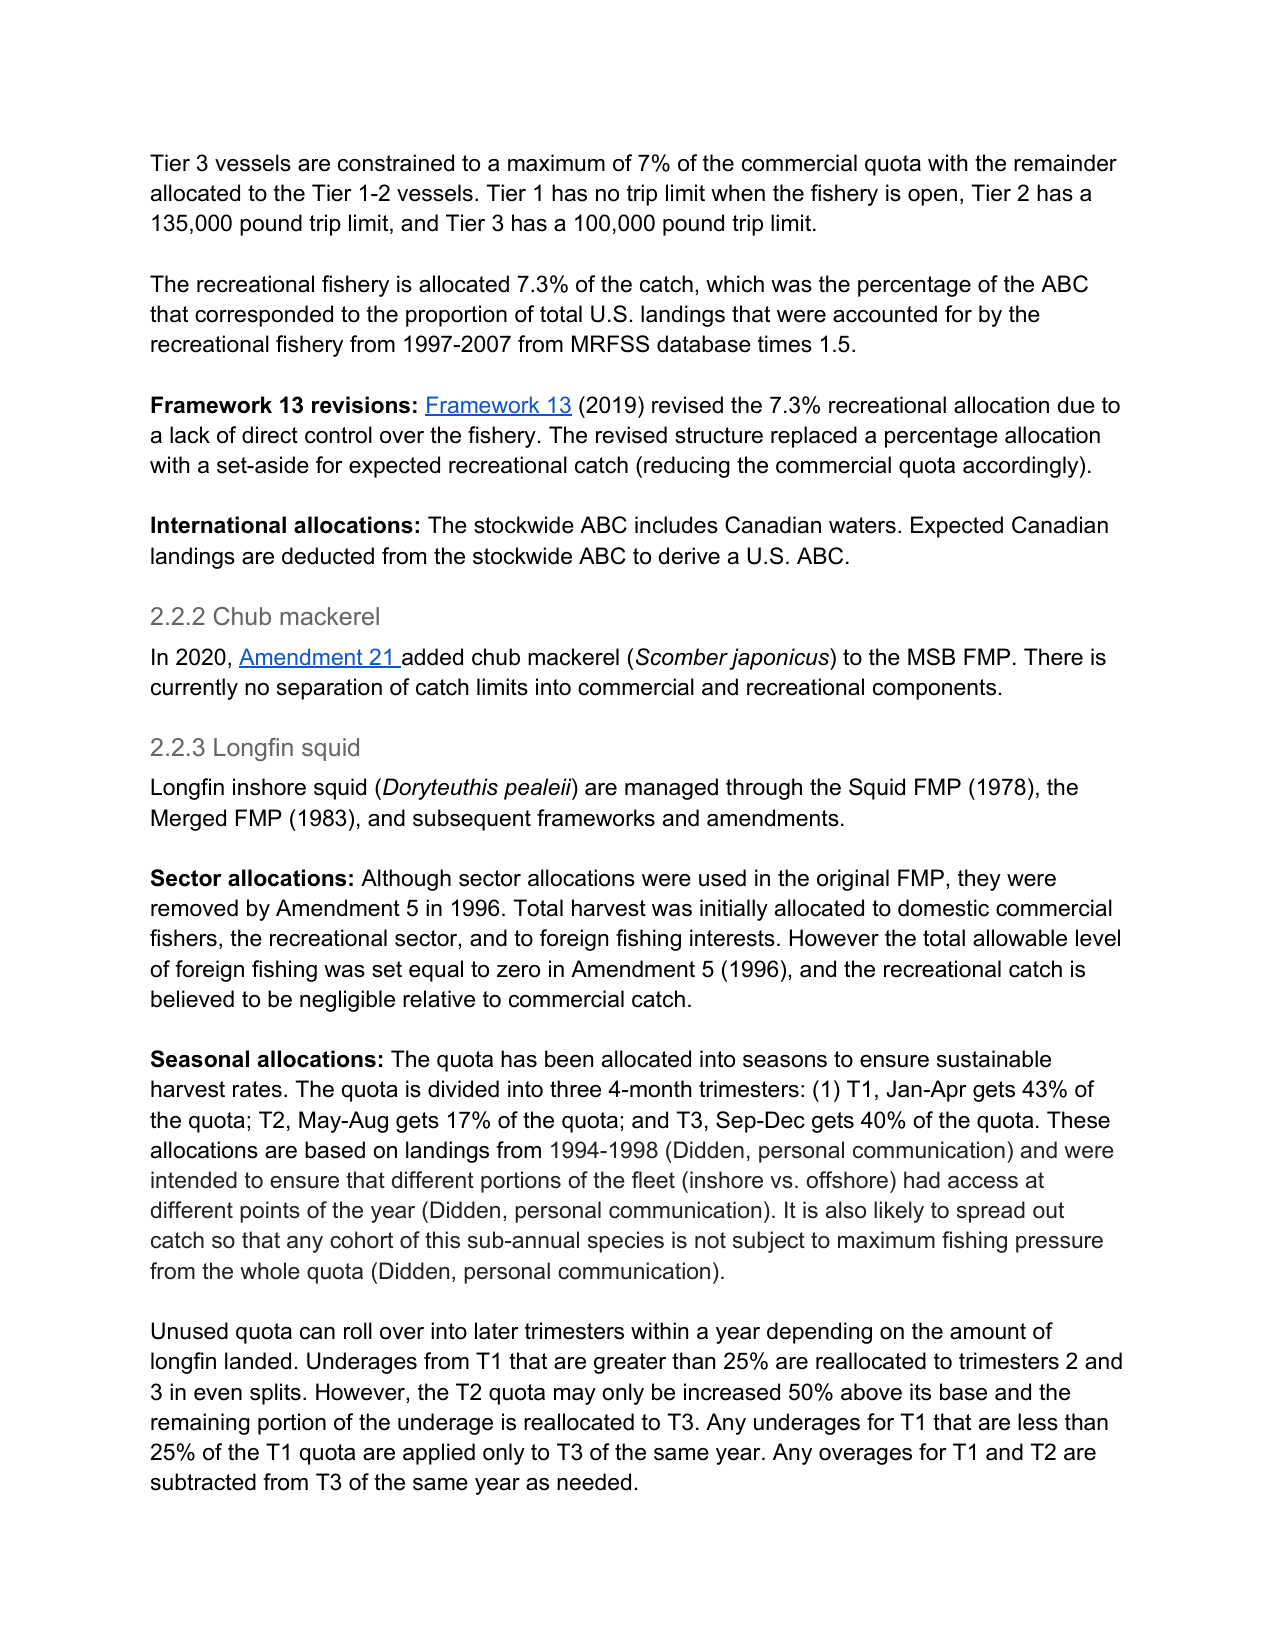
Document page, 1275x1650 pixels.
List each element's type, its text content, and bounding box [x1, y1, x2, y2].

text Longfin inshore squid (Doryteuthis pealeii) are managed through the Squid FMP (1978), the Merged FMP (1983), and subsequent frameworks and amendments. [150, 774, 1125, 831]
text Tier 3 vessels are constrained to a maximum of 7% of the commercial quota with the remainder allocated to the Tier 1-2 vessels. Tier 1 has no trip limit when the fishery is open, Tier 2 has a 135,000 pound trip limit, and Tier 3 has a 100,000 pound trip limit. [150, 150, 1125, 237]
text Unused quota can roll over into later trimesters within a year depending on the amount of longfin landed. Underages from T1 that are greater than 25% are reallocated to trimesters 2 and 3 in even splits. However, the T2 quota may only be increased 50% above its base and the remaining portion of the underage is reallocated to T3. Any underages for T1 that are less than 25% of the T1 quota are applied only to T3 of the same year. Any overages for T1 and T2 are subtracted from T3 of the same year as needed. [150, 1318, 1125, 1496]
text Framework 13 revisions: Framework 13 (2019) revised the 7.3% recreational allocation due to a lack of direct control over the fishery. The revised structure replaced a percentage allocation with a set-aside for expected recreational catch (reducing the commercial quota accordingly). [150, 392, 1125, 478]
subtitle 2.2.3 Longfin squid [150, 733, 1125, 762]
text Seasonal allocations: The quota has been allocated into seasons to ensure sustainable harvest rates. The quota is divided into three 4-month trimesters: (1) T1, Jan-Apr gets 43% of the quota; T2, May-Aug gets 17% of the quota; and T3, Sep-Dec gets 40% of the quota. These allocations are based on landings from 1994-1998 (Didden, personal communication) and were intended to ensure that different portions of the fleet (inshore vs. offshore) had access at different points of the year (Didden, personal communication). It is also likely to spread out catch so that any cohort of this sub-annual species is not subject to maximum fishing pressure from the whole quota (Didden, personal communication). [150, 1046, 1125, 1284]
subtitle 2.2.2 Chub mackerel [150, 602, 1125, 631]
text International allocations: The stockwide ABC includes Canadian waters. Expected Canadian landings are deducted from the stockwide ABC to derive a U.S. ABC. [150, 512, 1125, 569]
text In 2020, Amendment 21 added chub mackerel (Scomber japonicus) to the MSB FMP. There is currently no separation of catch limits into commercial and recreational components. [150, 643, 1125, 700]
text The recreational fishery is allocated 7.3% of the catch, which was the percentage of the ABC that corresponded to the proportion of total U.S. landings that were accounted for by the recreational fishery from 1997-2007 from MRFSS database times 1.5. [150, 271, 1125, 358]
text Sector allocations: Although sector allocations were used in the original FMP, they were removed by Amendment 5 in 1996. Total harvest was initially allocated to domestic commercial fishers, the recreational sector, and to foreign fishing interests. However the total allowable level of foreign fishing was set equal to zero in Amendment 5 (1996), and the recreational catch is believed to be negligible relative to commercial catch. [150, 865, 1125, 1012]
